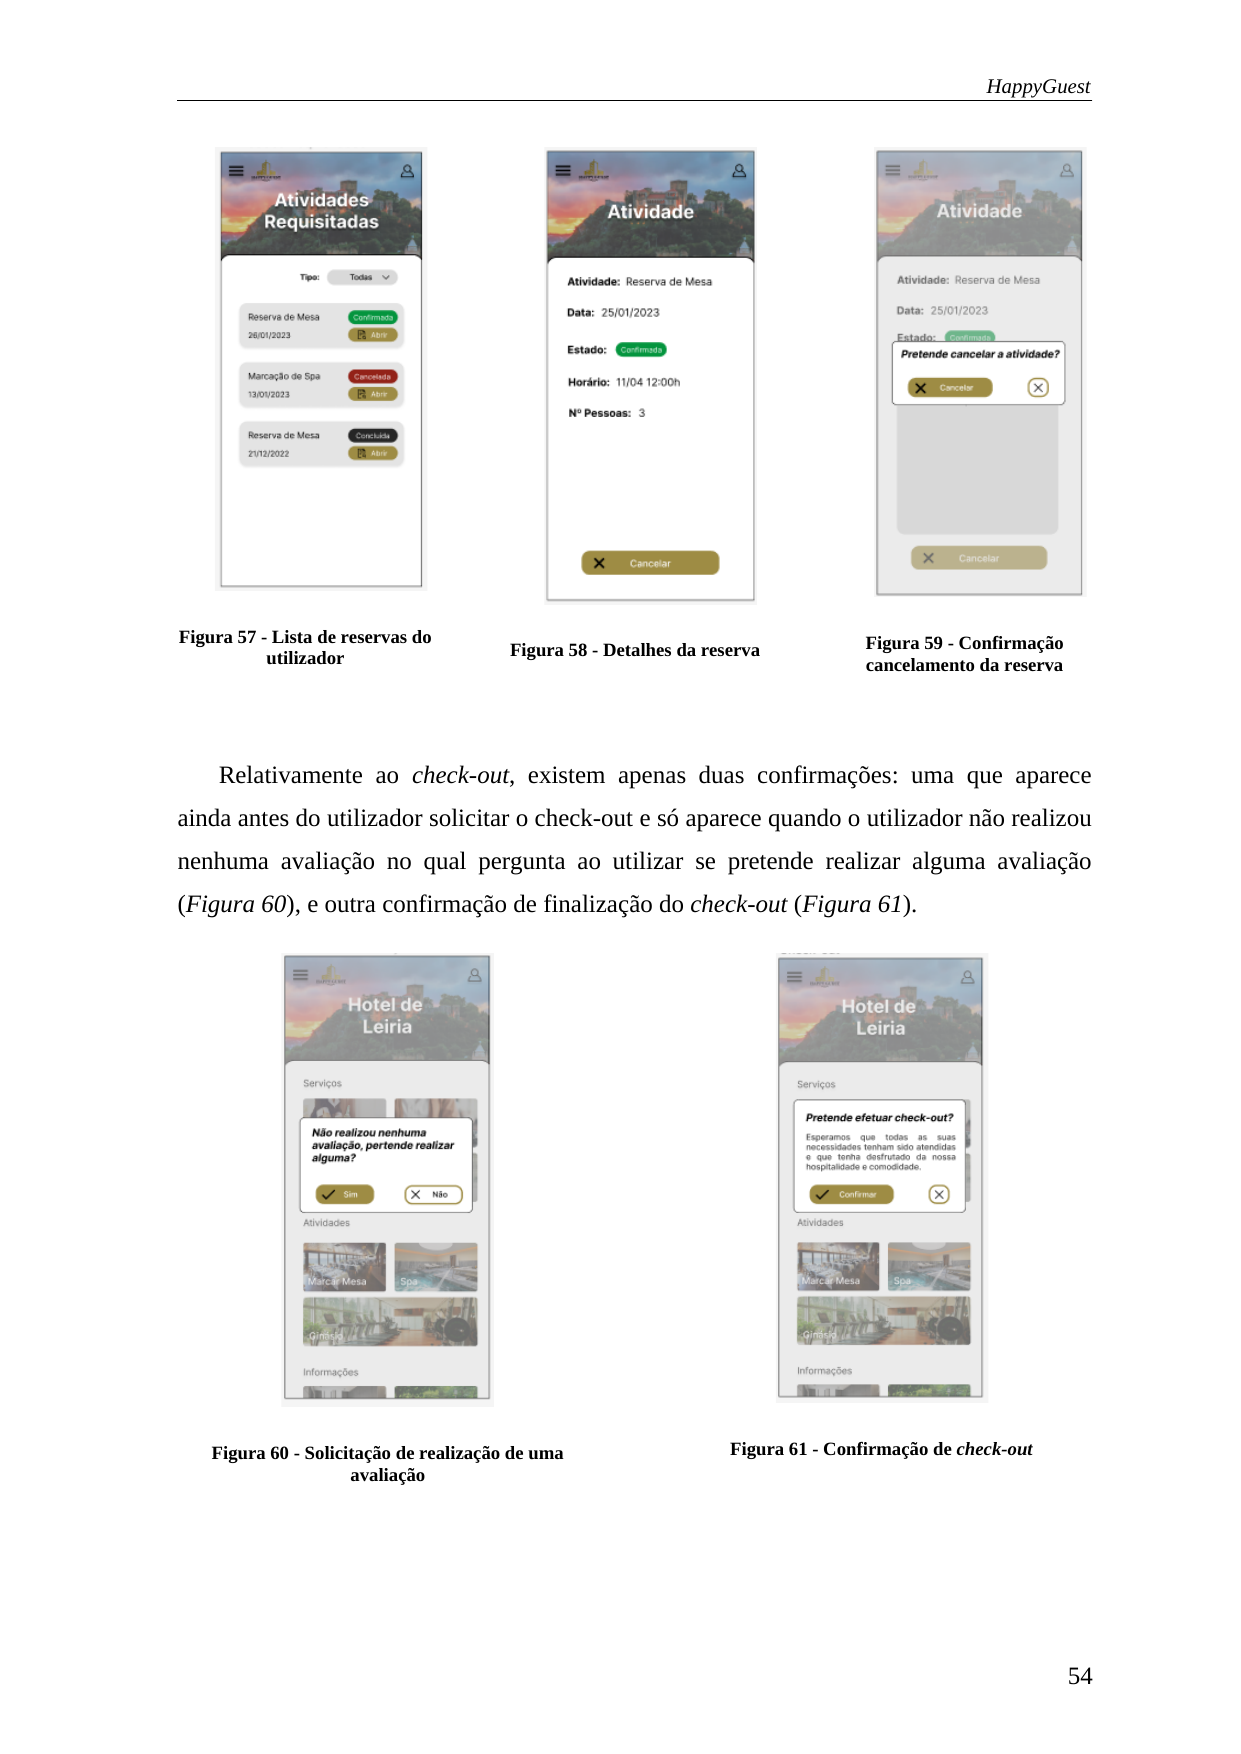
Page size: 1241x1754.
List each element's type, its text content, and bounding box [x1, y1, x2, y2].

picture [775, 953, 989, 1403]
text Figura 58 - Detalhes da reserva [507, 639, 763, 661]
picture [544, 147, 757, 605]
picture [874, 147, 1087, 597]
text Figura 59 - Confirmação cancelamento da reserva [837, 632, 1092, 675]
picture [281, 953, 494, 1407]
text Relativamente ao check-out, existem apenas duas confirmações: uma que aparece ainda antes do utilizador solicitar o check-out e só aparece quando o utilizador não realizou nenhuma avaliação no qual pergunta ao utilizar se pretende realizar alguma avaliação (Figura 60), e outra confirmação de finalização do check-out (Figura 61). [177, 760, 1092, 918]
picture [214, 147, 428, 591]
text Figura 57 - Lista de reservas do utilizador [177, 626, 433, 669]
text Figura 60 - Solicitação de realização de uma avaliação [177, 1442, 598, 1485]
text Figura 61 - Confirmação de check-out [672, 1437, 1092, 1459]
